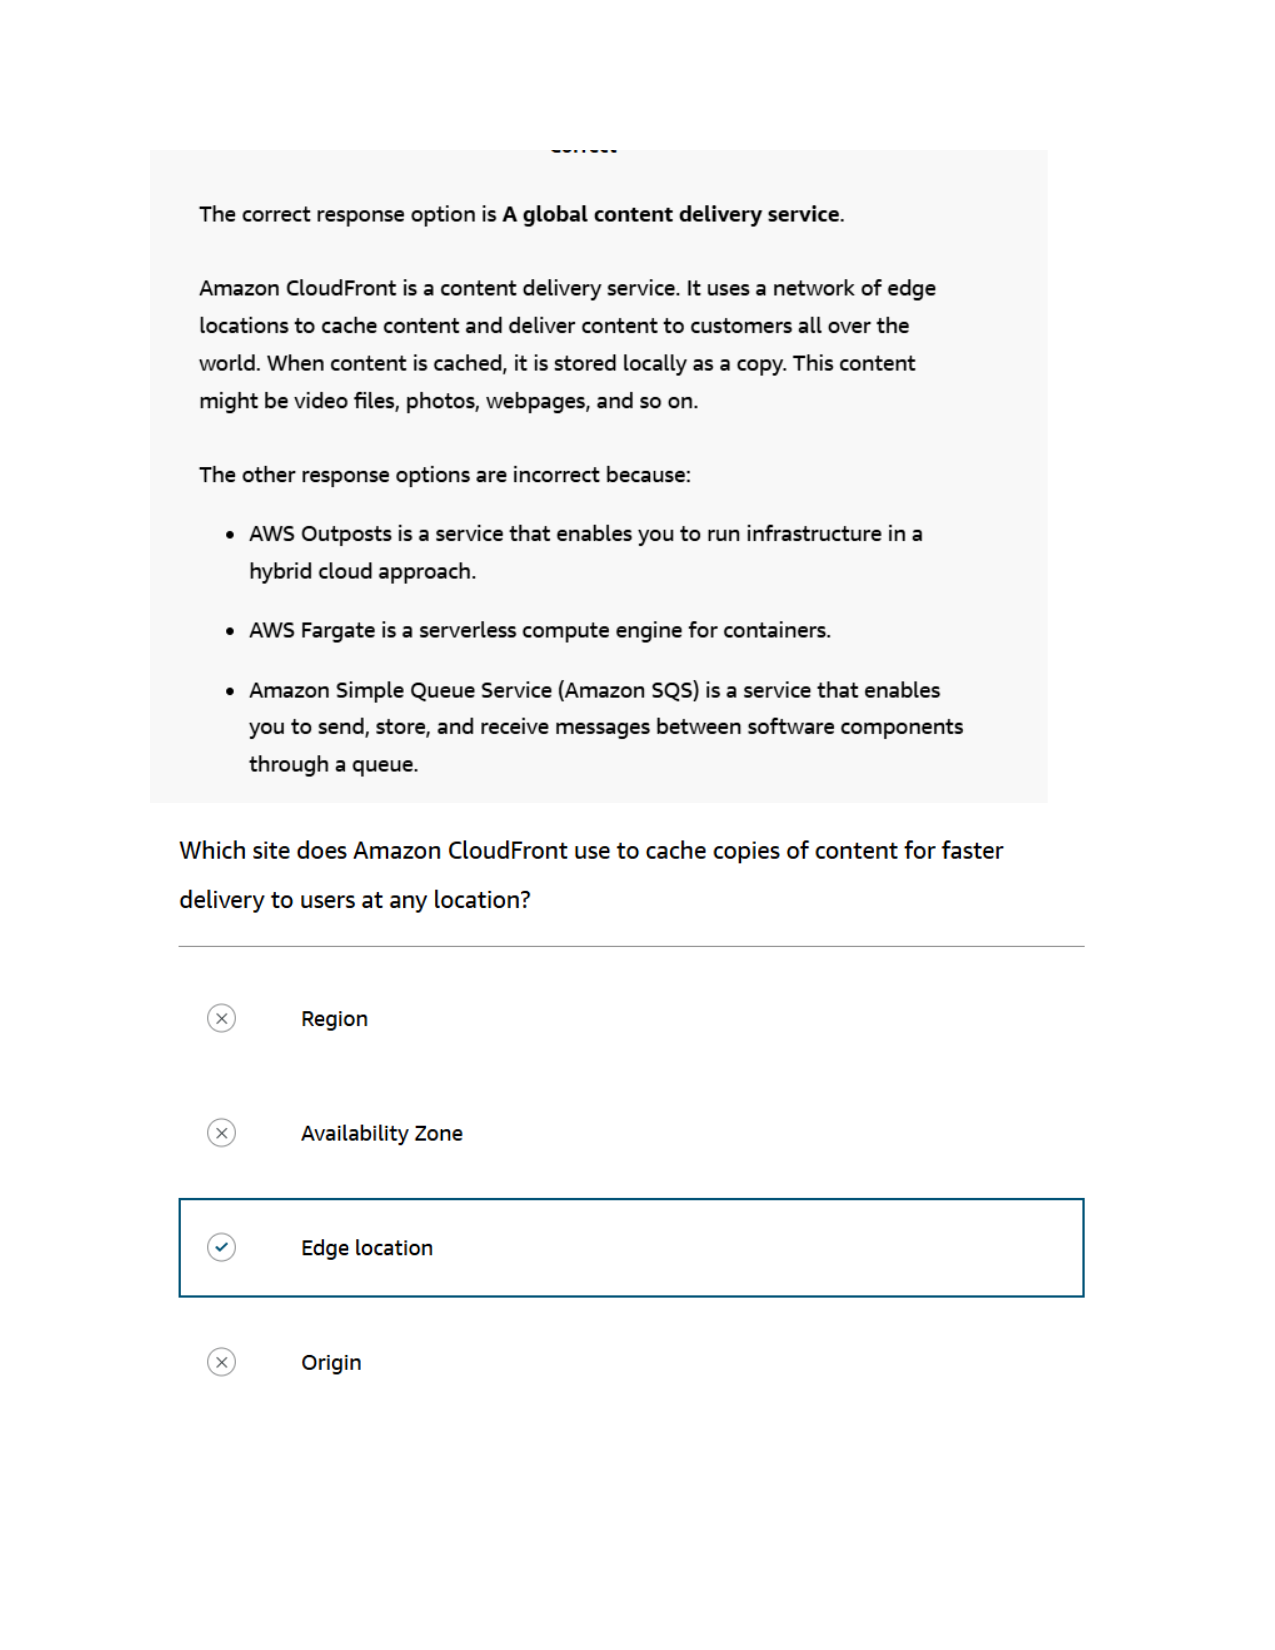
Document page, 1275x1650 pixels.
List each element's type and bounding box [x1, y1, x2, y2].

picture [150, 150, 1048, 803]
picture [150, 821, 1125, 1402]
